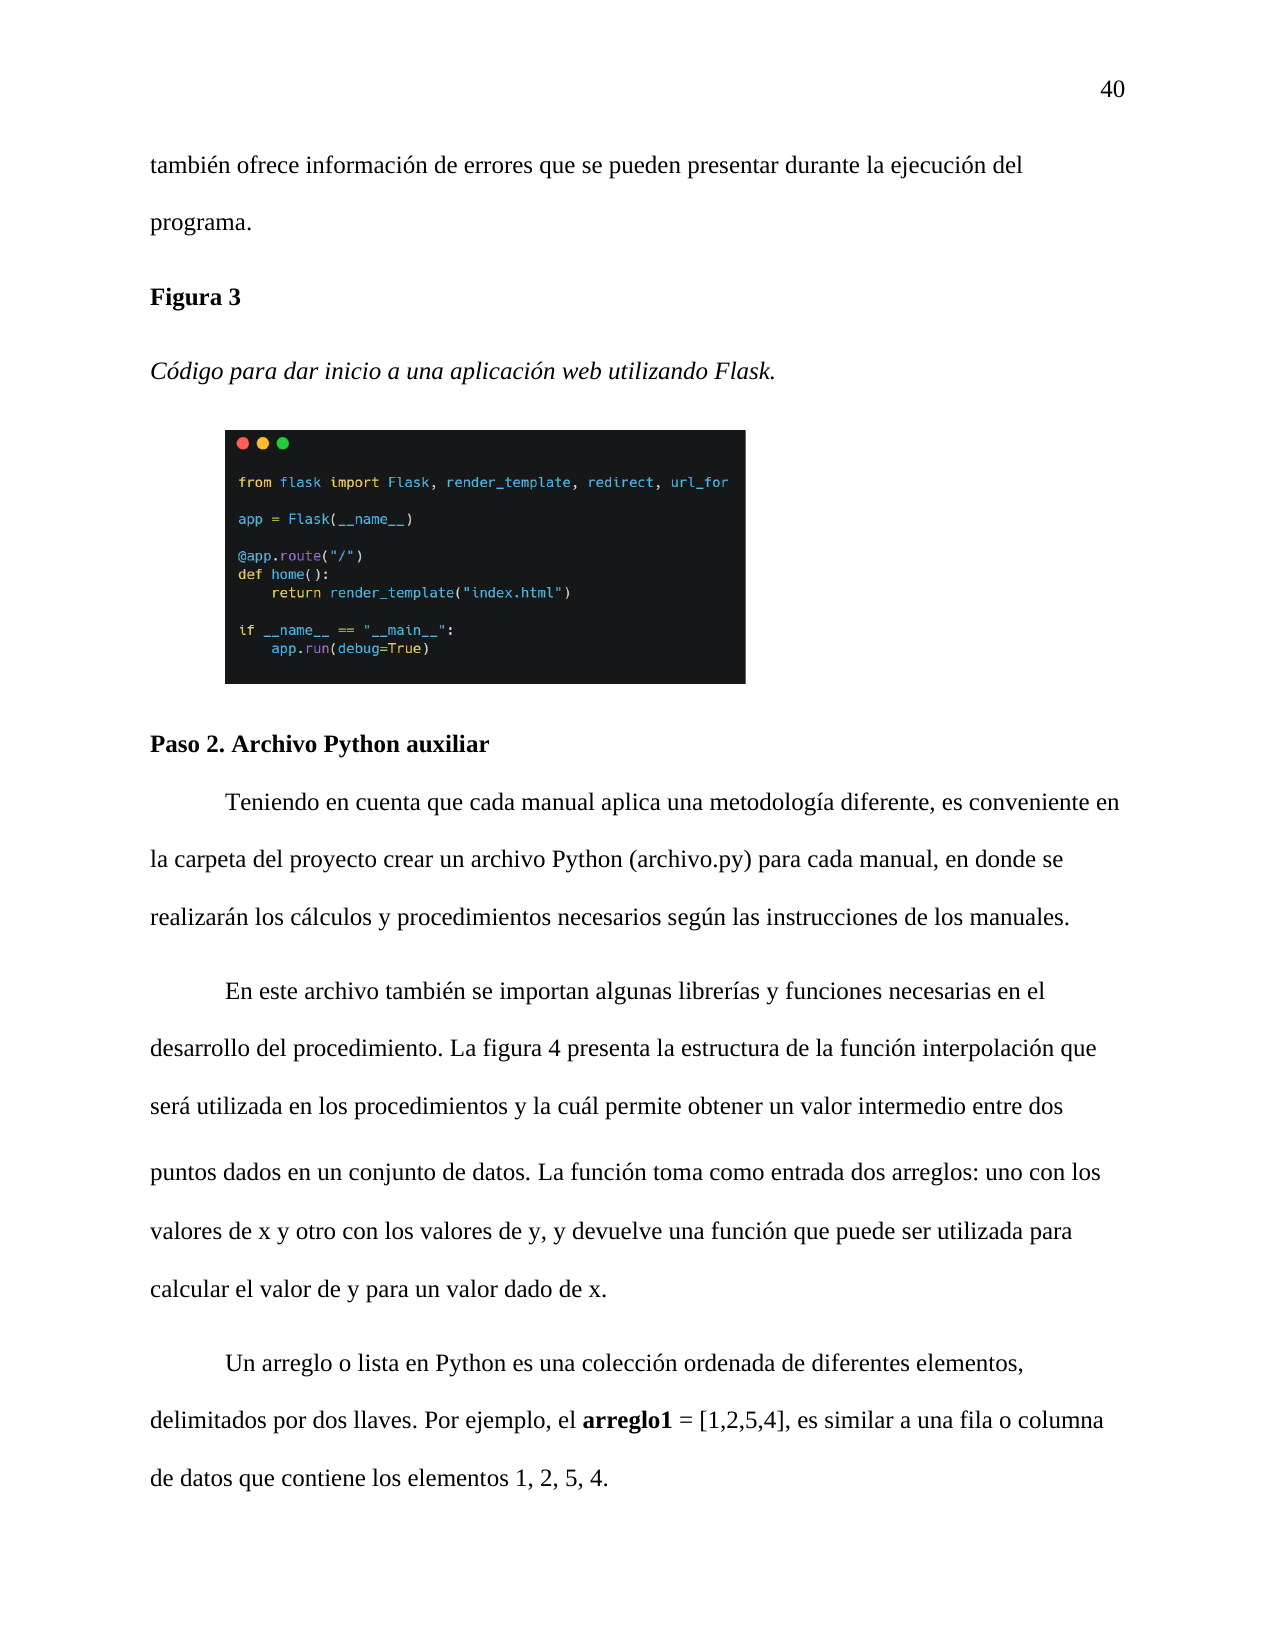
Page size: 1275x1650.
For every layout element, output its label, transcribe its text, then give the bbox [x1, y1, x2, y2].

text Un arreglo o lista en Python es una colección ordenada de diferentes elementos, delimitados por dos llaves. Por ejemplo, el arreglo1 = [1,2,5,4], es similar a una fila o columna de datos que contiene los elementos 1, 2, 5, 4. [150, 1348, 1125, 1492]
text Código para dar inicio a una aplicación web utilizando Flask. [150, 356, 1125, 384]
subtitle Figura 3 [150, 282, 1125, 310]
text En este archivo también se importan algunas librerías y funciones necesarias en el desarrollo del procedimiento. La figura 4 presenta la estructura de la función interpolación que será utilizada en los procedimientos y la cuál permite obtener un valor intermedio entre dos puntos dados en un conjunto de datos. La función toma como entrada dos arreglos: uno con los valores de x y otro con los valores de y, y devuelve una función que puede ser utilizada para calcular el valor de y para un valor dado de x. [150, 976, 1125, 1303]
picture [225, 430, 746, 684]
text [150, 150, 1125, 236]
subtitle Paso 2. Archivo Python auxiliar [150, 729, 1125, 758]
text Teniendo en cuenta que cada manual aplica una metodología diferente, es conveniente en la carpeta del proyecto crear un archivo Python (archivo.py) para cada manual, en donde se realizarán los cálculos y procedimientos necesarios según las instrucciones de los manuales. [150, 787, 1125, 930]
